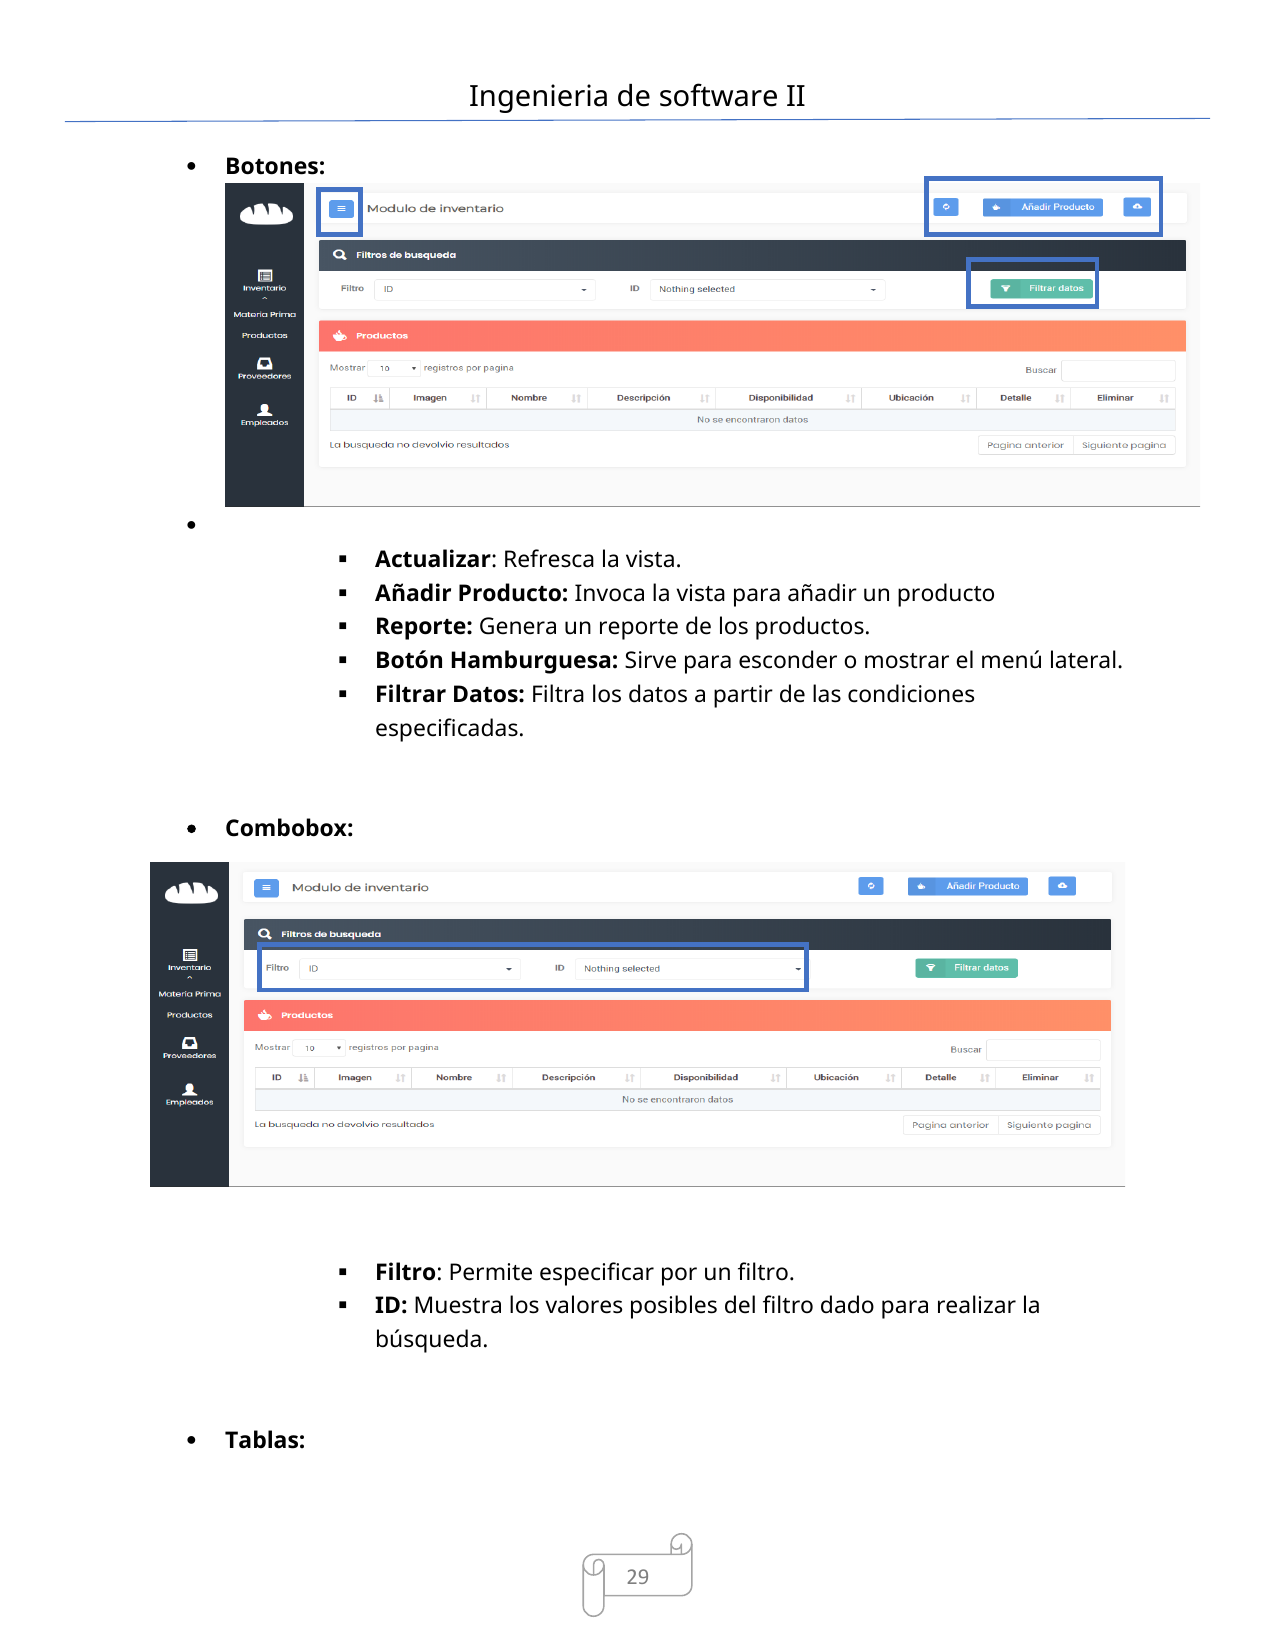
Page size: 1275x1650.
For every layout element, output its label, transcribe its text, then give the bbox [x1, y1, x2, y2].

list Tablas: [187, 1424, 1125, 1455]
list Reporte: Genera un reporte de los productos. [337, 610, 1125, 642]
list ID: Muestra los valores posibles del filtro dado para realizar la búsqueda. [337, 1289, 1125, 1354]
list Filtro: Permite especificar por un filtro. [337, 1256, 1125, 1287]
list Filtrar Datos: Filtra los datos a partir de las condiciones especificadas. [337, 678, 1125, 743]
list Añadir Producto: Invoca la vista para añadir un producto [337, 577, 1125, 608]
list Combobox: [187, 812, 1125, 844]
list Botón Hamburguesa: Sirve para esconder o mostrar el menú lateral. [337, 644, 1125, 675]
picture [150, 862, 1125, 1187]
list Actualizar: Refresca la vista. [337, 543, 1125, 574]
picture [225, 183, 1200, 507]
picture [929, 183, 1159, 232]
